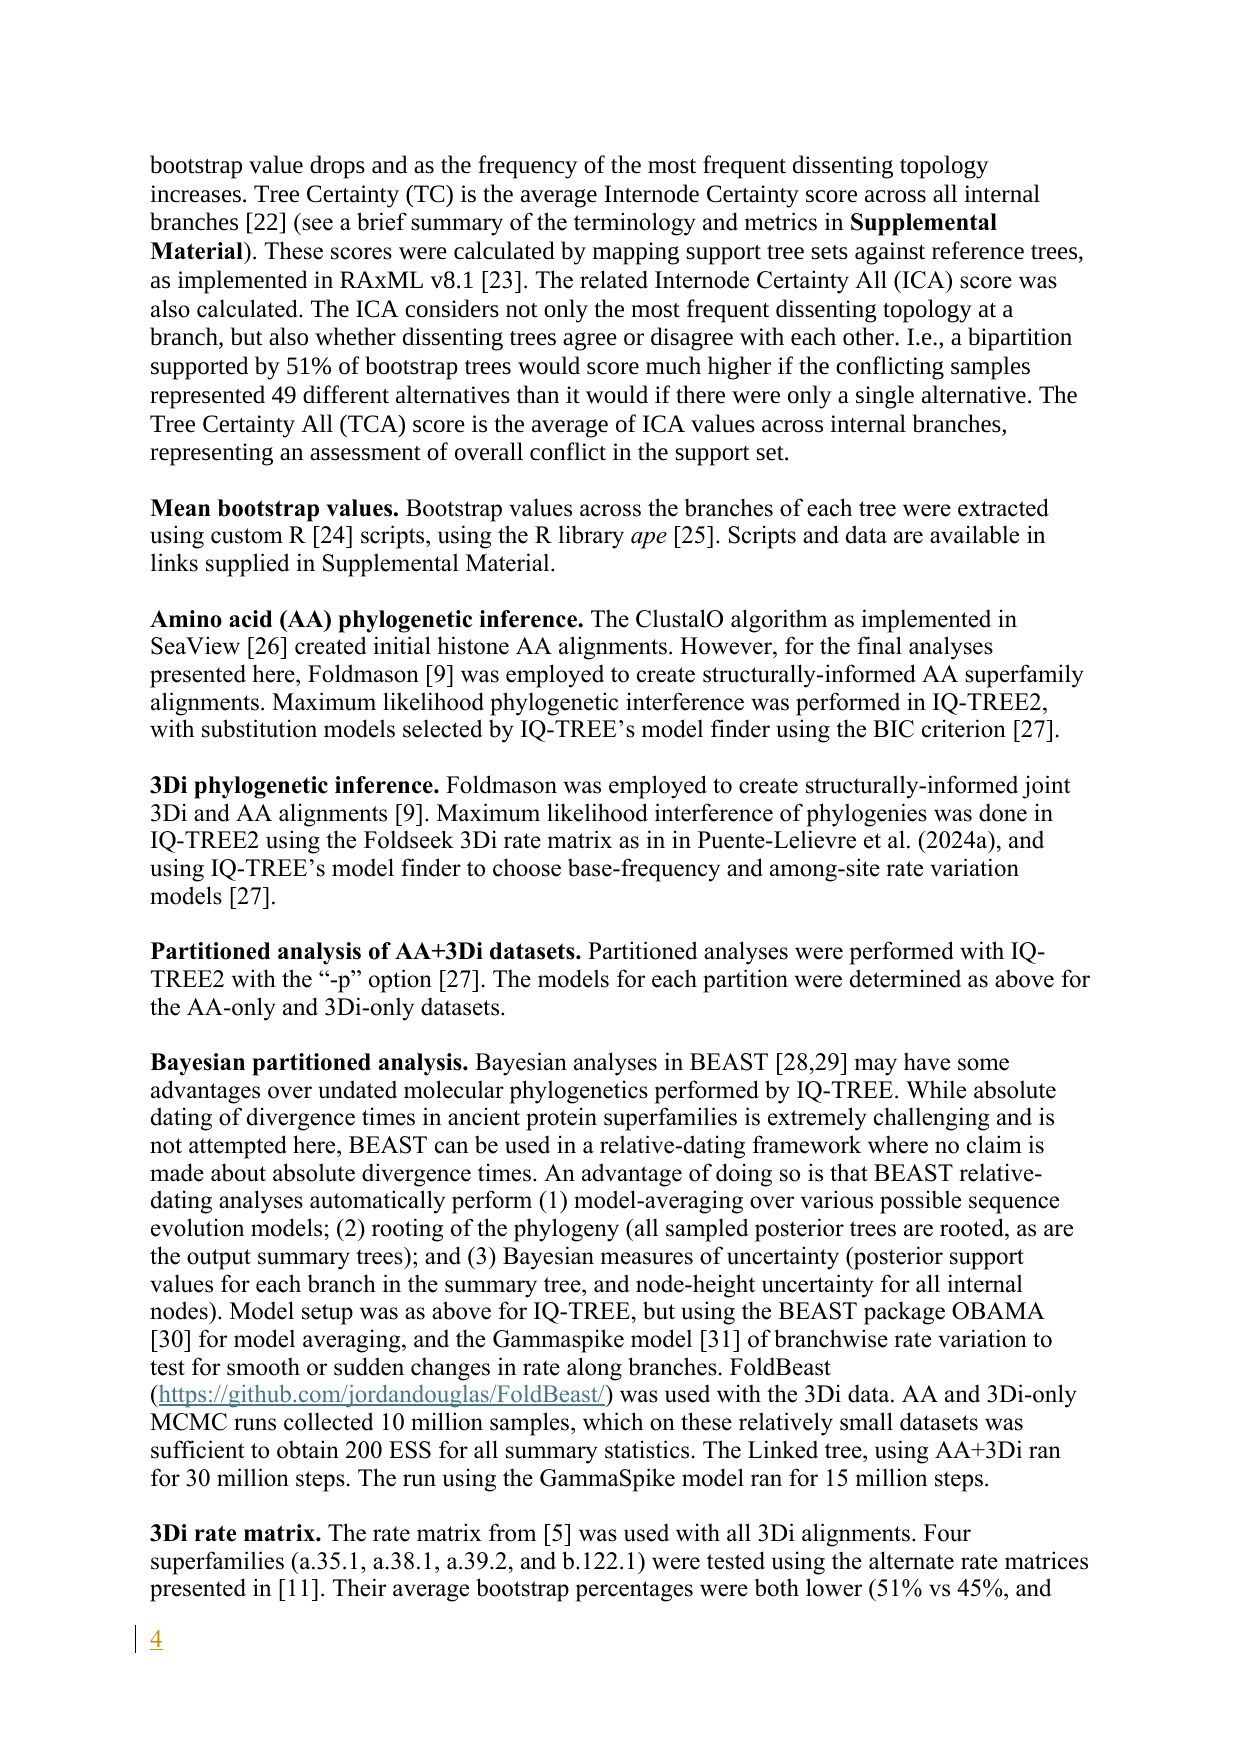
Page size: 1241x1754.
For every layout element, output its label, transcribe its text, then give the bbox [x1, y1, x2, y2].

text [150, 150, 1090, 466]
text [150, 1519, 1090, 1602]
text Amino acid (AA) phylogenetic inference. The ClustalO algorithm as implemented in SeaView created initial histone AA alignments. However, for the final analyses presented here, Foldmason was employed to create structurally-informed AA superfamily alignments. Maximum likelihood phylogenetic interference was performed in IQ-TREE2, with substitution models selected by IQ-TREE’s model finder using the BIC criterion . [150, 605, 1090, 743]
text 3Di phylogenetic inference. Foldmason was employed to create structurally-informed joint 3Di and AA alignments . Maximum likelihood interference of phylogenies was done in IQ-TREE2 using the Foldseek 3Di rate matrix as in in Puente-Lelievre et al. (2024a), and using IQ-TREE’s model finder to choose base-frequency and among-site rate variation models . [150, 771, 1090, 909]
text Mean bootstrap values. Bootstrap values across the branches of each tree were extracted using custom R scripts, using the R library ape . Scripts and data are available in links supplied in Supplemental Material. [150, 494, 1090, 577]
text Bayesian partitioned analysis. Bayesian analyses in BEAST may have some advantages over undated molecular phylogenetics performed by IQ-TREE. While absolute dating of divergence times in ancient protein superfamilies is extremely challenging and is not attempted here, BEAST can be used in a relative-dating framework where no claim is made about absolute divergence times. An advantage of doing so is that BEAST relative-dating analyses automatically perform (1) model-averaging over various possible sequence evolution models; (2) rooting of the phylogeny (all sampled posterior trees are rooted, as are the output summary trees); and (3) Bayesian measures of uncertainty (posterior support values for each branch in the summary tree, and node-height uncertainty for all internal nodes). Model setup was as above for IQ-TREE, but using the BEAST package OBAMA for model averaging, and the Gammaspike model of branchwise rate variation to test for smooth or sudden changes in rate along branches. FoldBeast (https://github.com/jordandouglas/FoldBeast/) was used with the 3Di data. AA and 3Di-only MCMC runs collected 10 million samples, which on these relatively small datasets was sufficient to obtain 200 ESS for all summary statistics. The Linked tree, using AA+3Di ran for 30 million steps. The run using the GammaSpike model ran for 15 million steps. [150, 1048, 1090, 1491]
text Partitioned analysis of AA+3Di datasets. Partitioned analyses were performed with IQ-TREE2 with the “-p” option . The models for each partition were determined as above for the AA-only and 3Di-only datasets. [150, 937, 1090, 1020]
